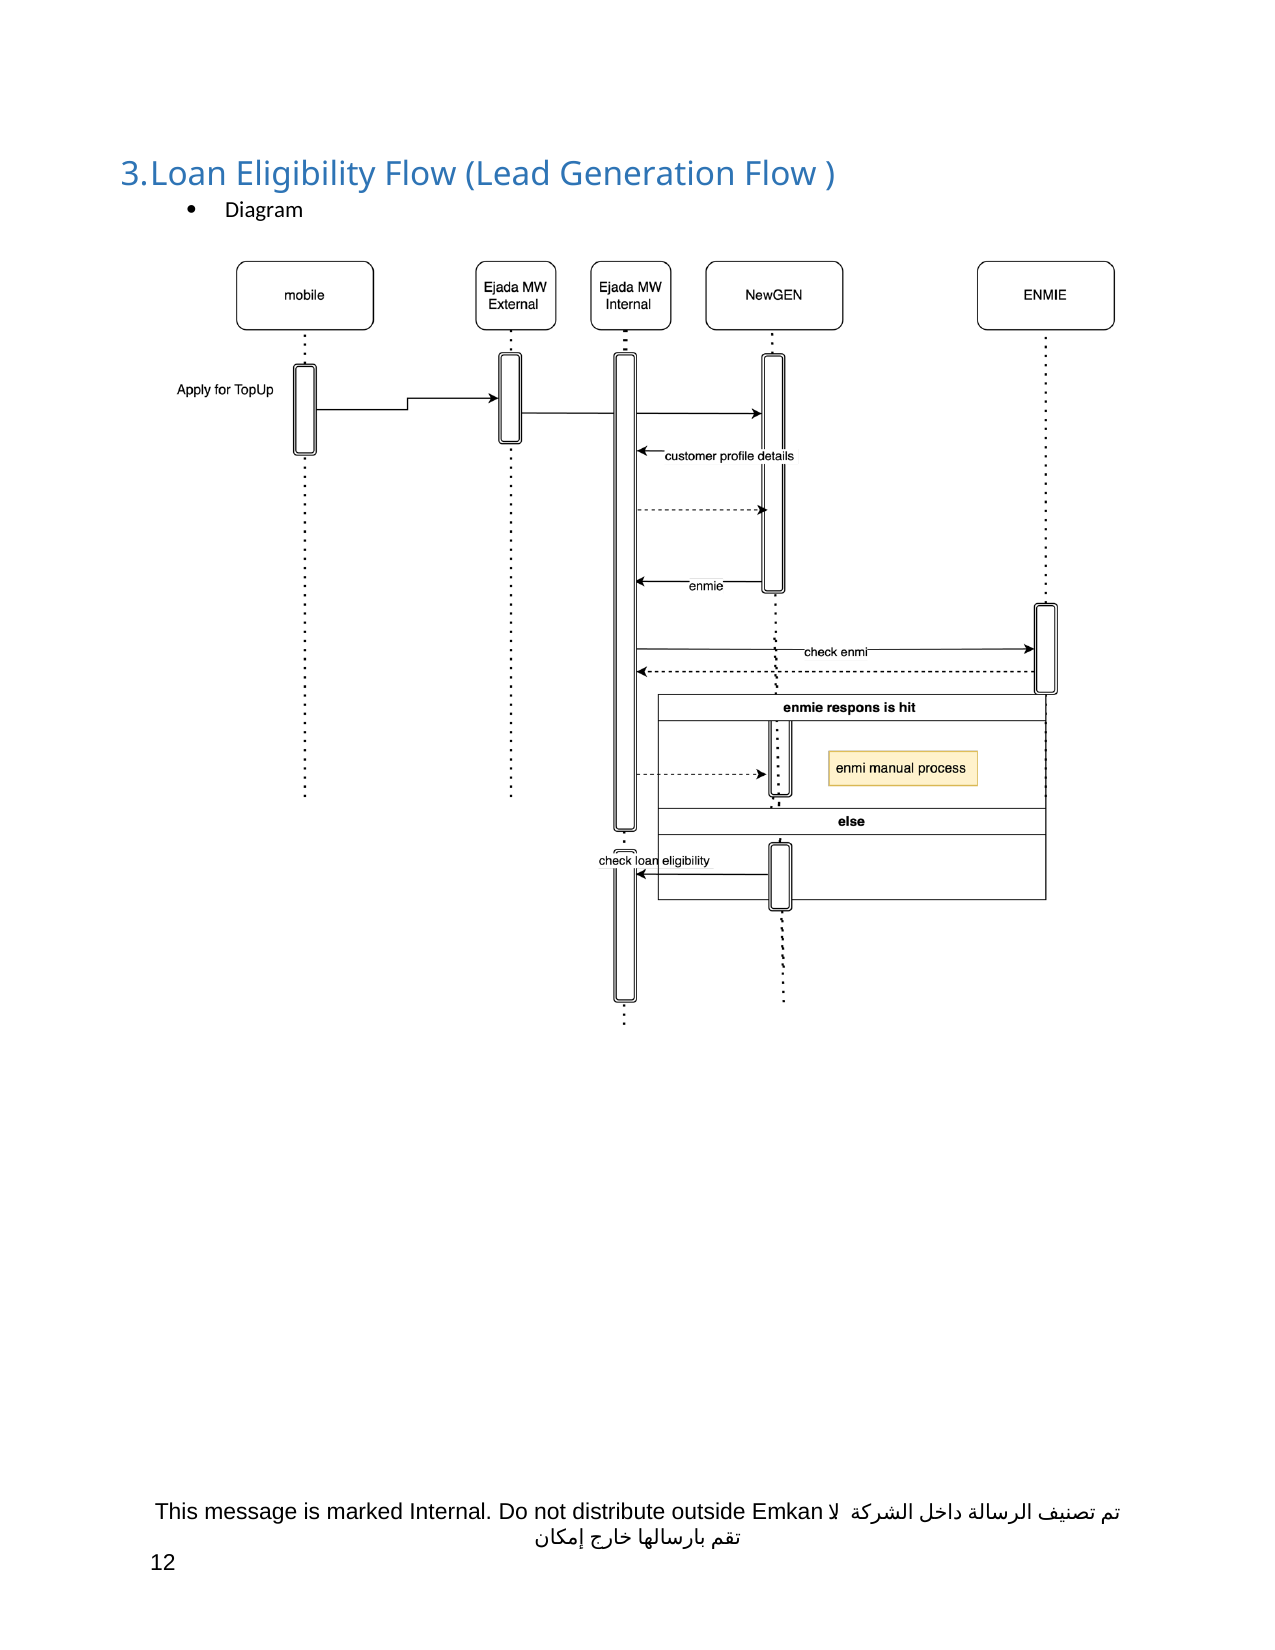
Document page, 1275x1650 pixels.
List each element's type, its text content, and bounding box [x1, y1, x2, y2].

subtitle Loan Eligibility Flow (Lead Generation Flow ) [120, 150, 1042, 195]
list Diagram [187, 195, 1125, 223]
picture [150, 249, 1125, 1039]
